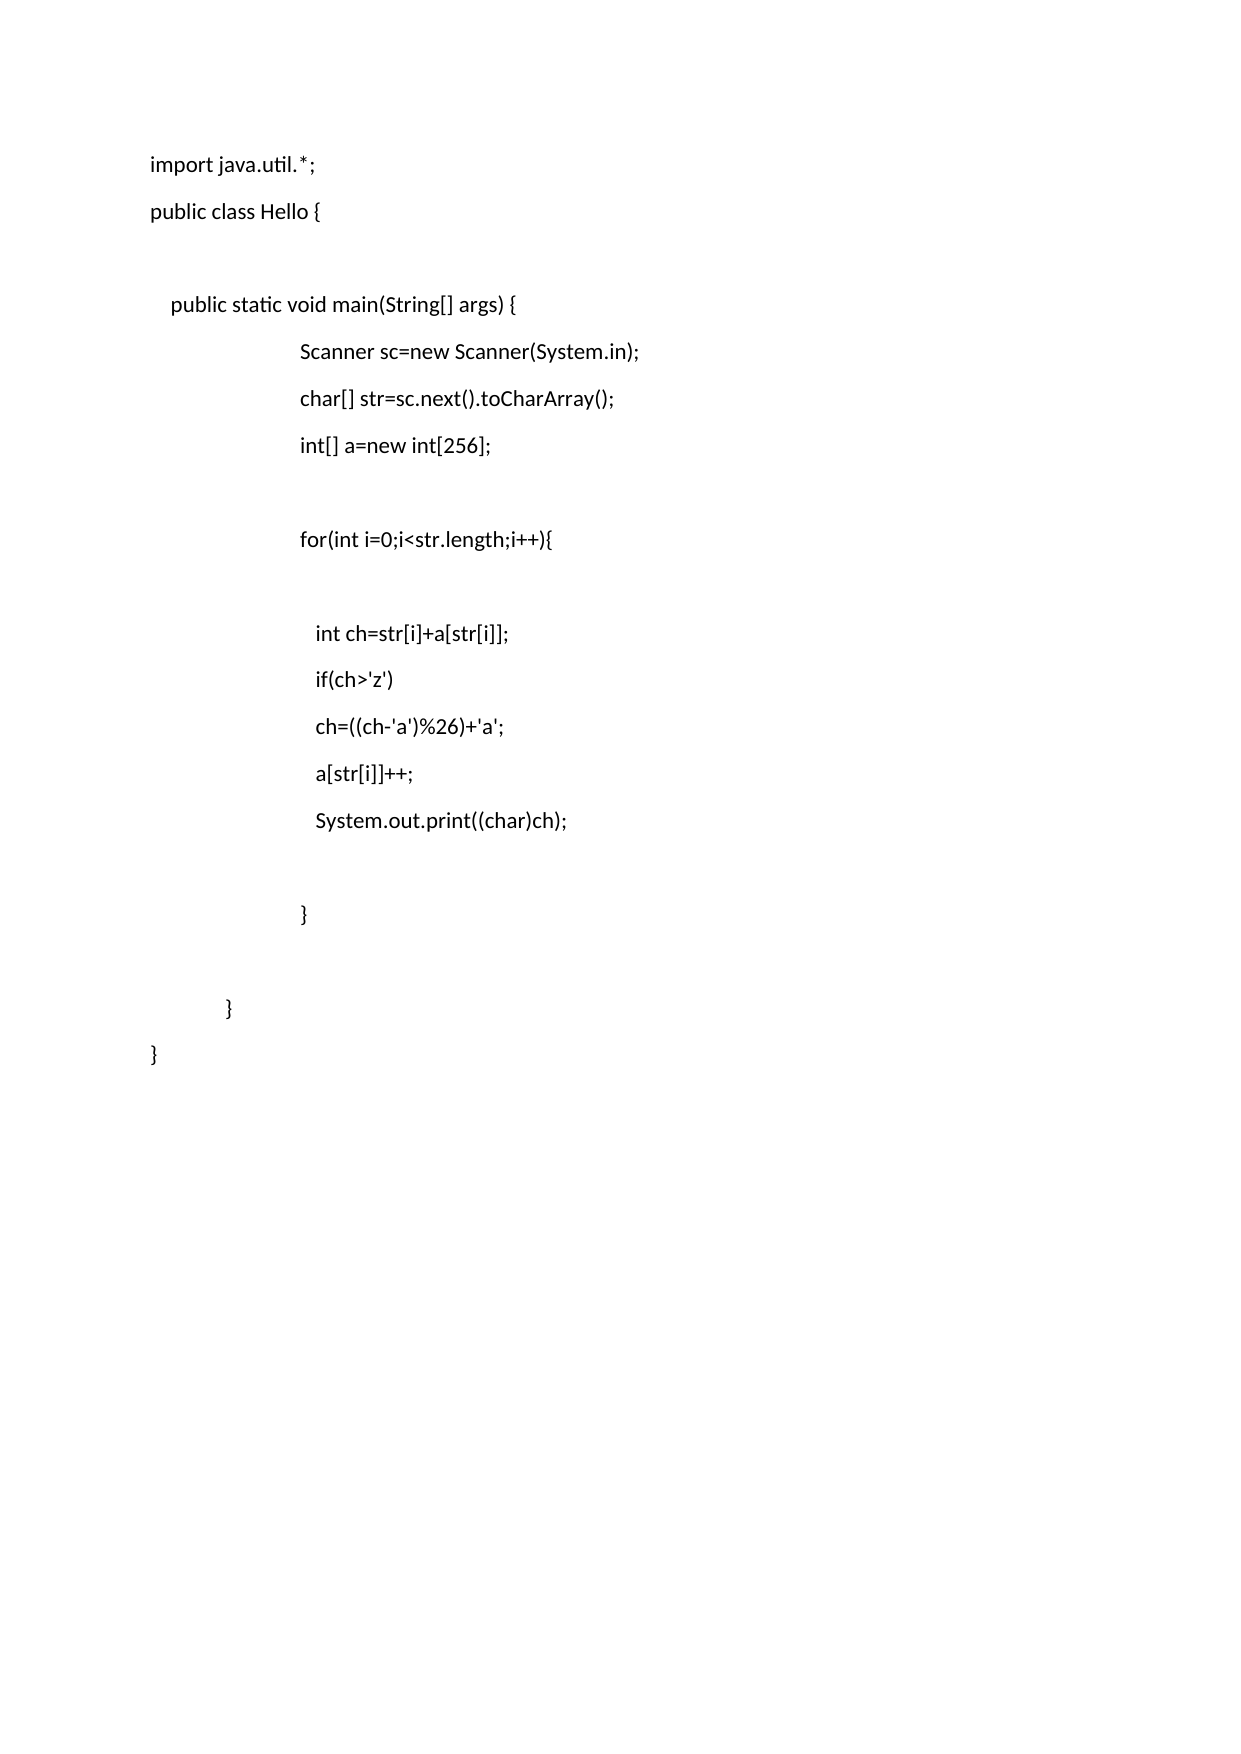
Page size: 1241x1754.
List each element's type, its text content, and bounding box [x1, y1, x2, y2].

text for(int i=0;i<str.length;i++){ [150, 525, 1090, 553]
text public class Hello { [150, 197, 1090, 225]
text int ch=str[i]+a[str[i]]; [150, 619, 1090, 647]
text } [150, 994, 1090, 1022]
text int[] a=new int[256]; [150, 431, 1090, 459]
text char[] str=sc.next().toCharArray(); [150, 384, 1090, 412]
text ch=((ch-'a')%26)+'a'; [150, 712, 1090, 741]
text } [150, 1041, 1090, 1069]
text import java.util.*; [150, 150, 1090, 178]
text } [150, 900, 1090, 928]
text System.out.print((char)ch); [150, 806, 1090, 834]
text if(ch>'z') [150, 666, 1090, 694]
text public static void main(String[] args) { [150, 291, 1090, 319]
text Scanner sc=new Scanner(System.in); [150, 337, 1090, 366]
text a[str[i]]++; [150, 759, 1090, 787]
